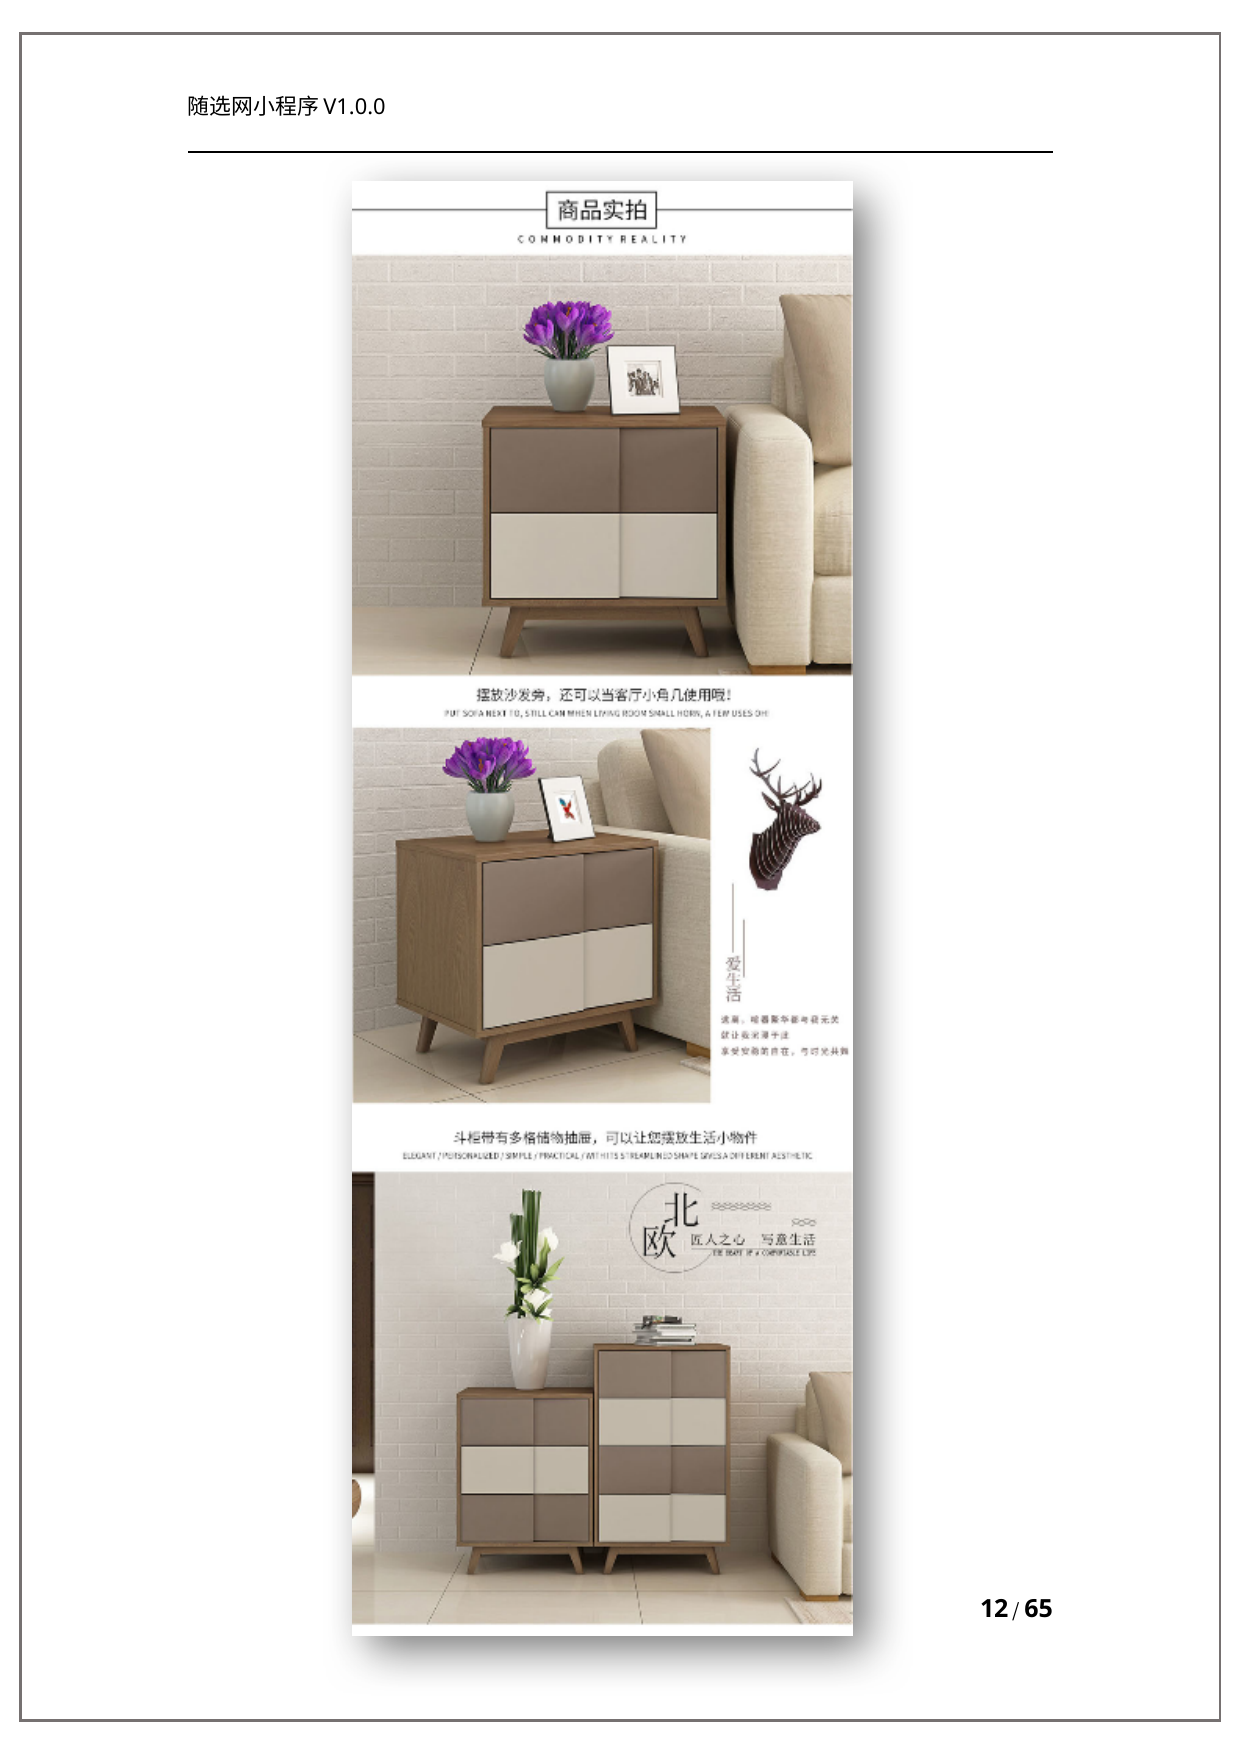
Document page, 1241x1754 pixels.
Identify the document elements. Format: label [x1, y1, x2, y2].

picture [352, 181, 853, 1636]
